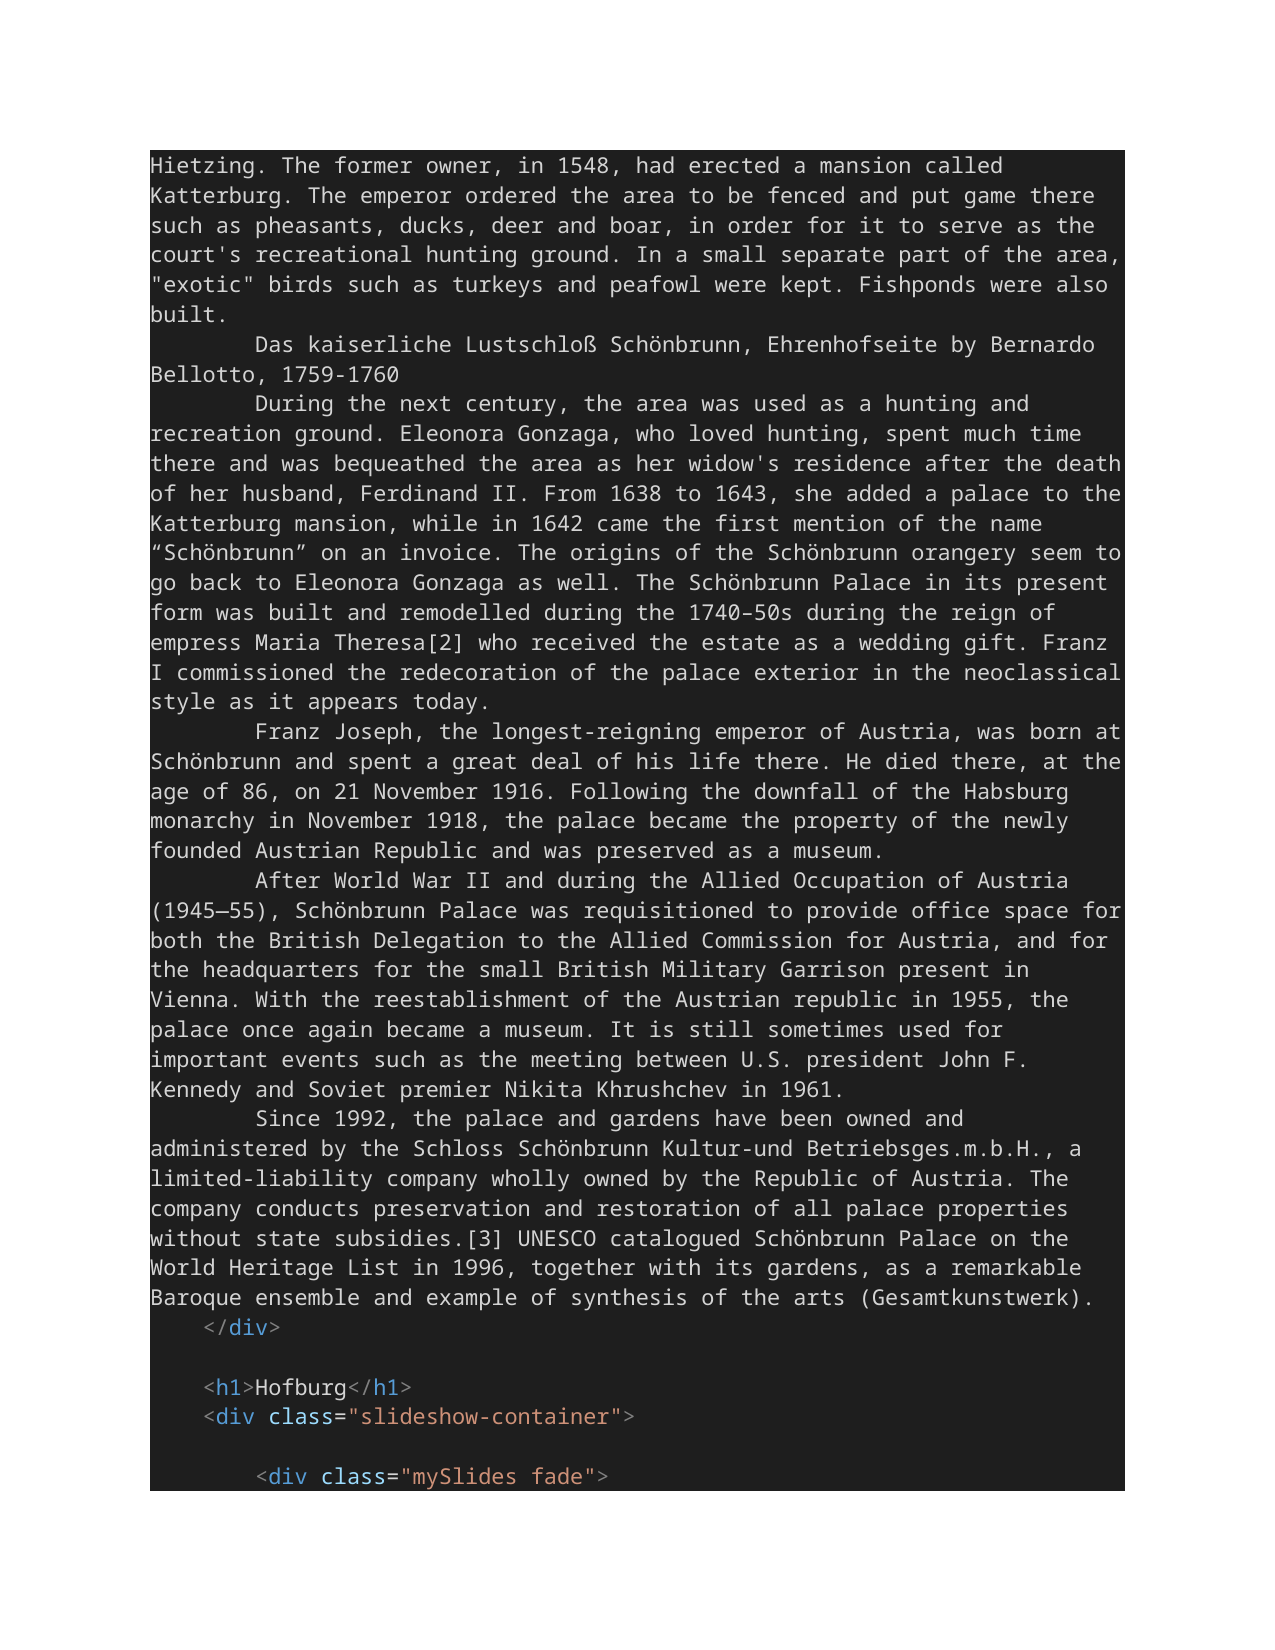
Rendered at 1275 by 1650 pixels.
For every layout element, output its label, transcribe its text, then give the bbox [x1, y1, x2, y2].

text <h1>Hofburg</h1> [150, 1371, 1125, 1401]
text <div class="mySlides fade"> [150, 1461, 1125, 1491]
text </div> [150, 1312, 1125, 1342]
text After World War II and during the Allied Occupation of Austria (1945—55), Schönbrunn Palace was requisitioned to provide office space for both the British Delegation to the Allied Commission for Austria, and for the headquarters for the small British Military Garrison present in Vienna. With the reestablishment of the Austrian republic in 1955, the palace once again became a museum. It is still sometimes used for important events such as the meeting between U.S. president John F. Kennedy and Soviet premier Nikita Khrushchev in 1961. [150, 865, 1125, 1103]
text Das kaiserliche Lustschloß Schönbrunn, Ehrenhofseite by Bernardo Bellotto, 1759-1760 [150, 329, 1125, 388]
text During the next century, the area was used as a hunting and recreation ground. Eleonora Gonzaga, who loved hunting, spent much time there and was bequeathed the area as her widow's residence after the death of her husband, Ferdinand II. From 1638 to 1643, she added a palace to the Katterburg mansion, while in 1642 came the first mention of the name “Schönbrunn” on an invoice. The origins of the Schönbrunn orangery seem to go back to Eleonora Gonzaga as well. The Schönbrunn Palace in its present form was built and remodelled during the 1740–50s during the reign of empress Maria Theresa[2] who received the estate as a wedding gift. Franz I commissioned the redecoration of the palace exterior in the neoclassical style as it appears today. [150, 388, 1125, 716]
text <div class="slideshow-container"> [150, 1401, 1125, 1431]
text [150, 150, 1125, 329]
text Franz Joseph, the longest-reigning emperor of Austria, was born at Schönbrunn and spent a great deal of his life there. He died there, at the age of 86, on 21 November 1916. Following the downfall of the Habsburg monarchy in November 1918, the palace became the property of the newly founded Austrian Republic and was preserved as a museum. [150, 716, 1125, 865]
text Since 1992, the palace and gardens have been owned and administered by the Schloss Schönbrunn Kultur-und Betriebsges.m.b.H., a limited-liability company wholly owned by the Republic of Austria. The company conducts preservation and restoration of all palace properties without state subsidies.[3] UNESCO catalogued Schönbrunn Palace on the World Heritage List in 1996, together with its gardens, as a remarkable Baroque ensemble and example of synthesis of the arts (Gesamtkunstwerk). [150, 1103, 1125, 1312]
